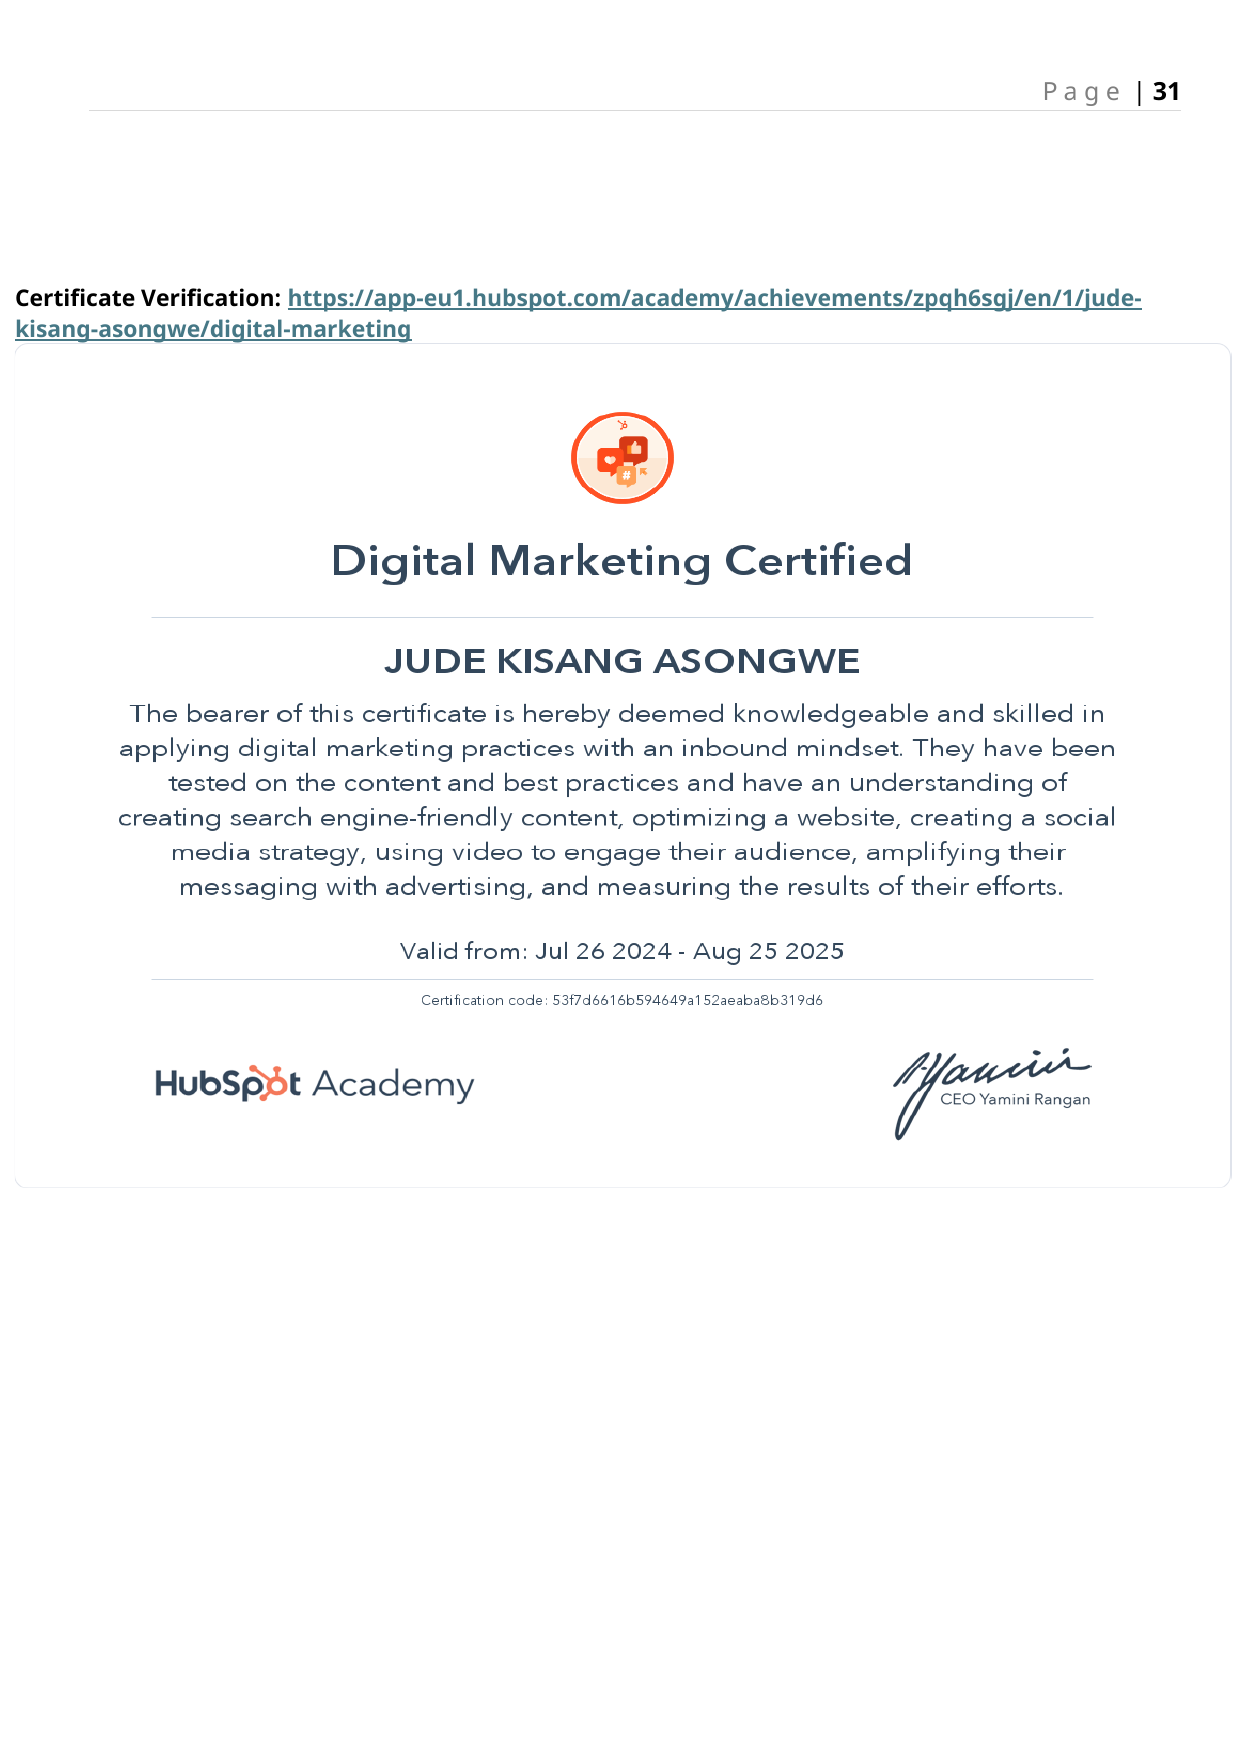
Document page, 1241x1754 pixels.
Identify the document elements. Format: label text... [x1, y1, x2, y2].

picture [14, 343, 1232, 1188]
text Certificate Verification: https://app-eu1.hubspot.com/academy/achievements/zpqh6sgj/en/1/jude-kisang-asongwe/digital-marketing [15, 281, 1181, 343]
